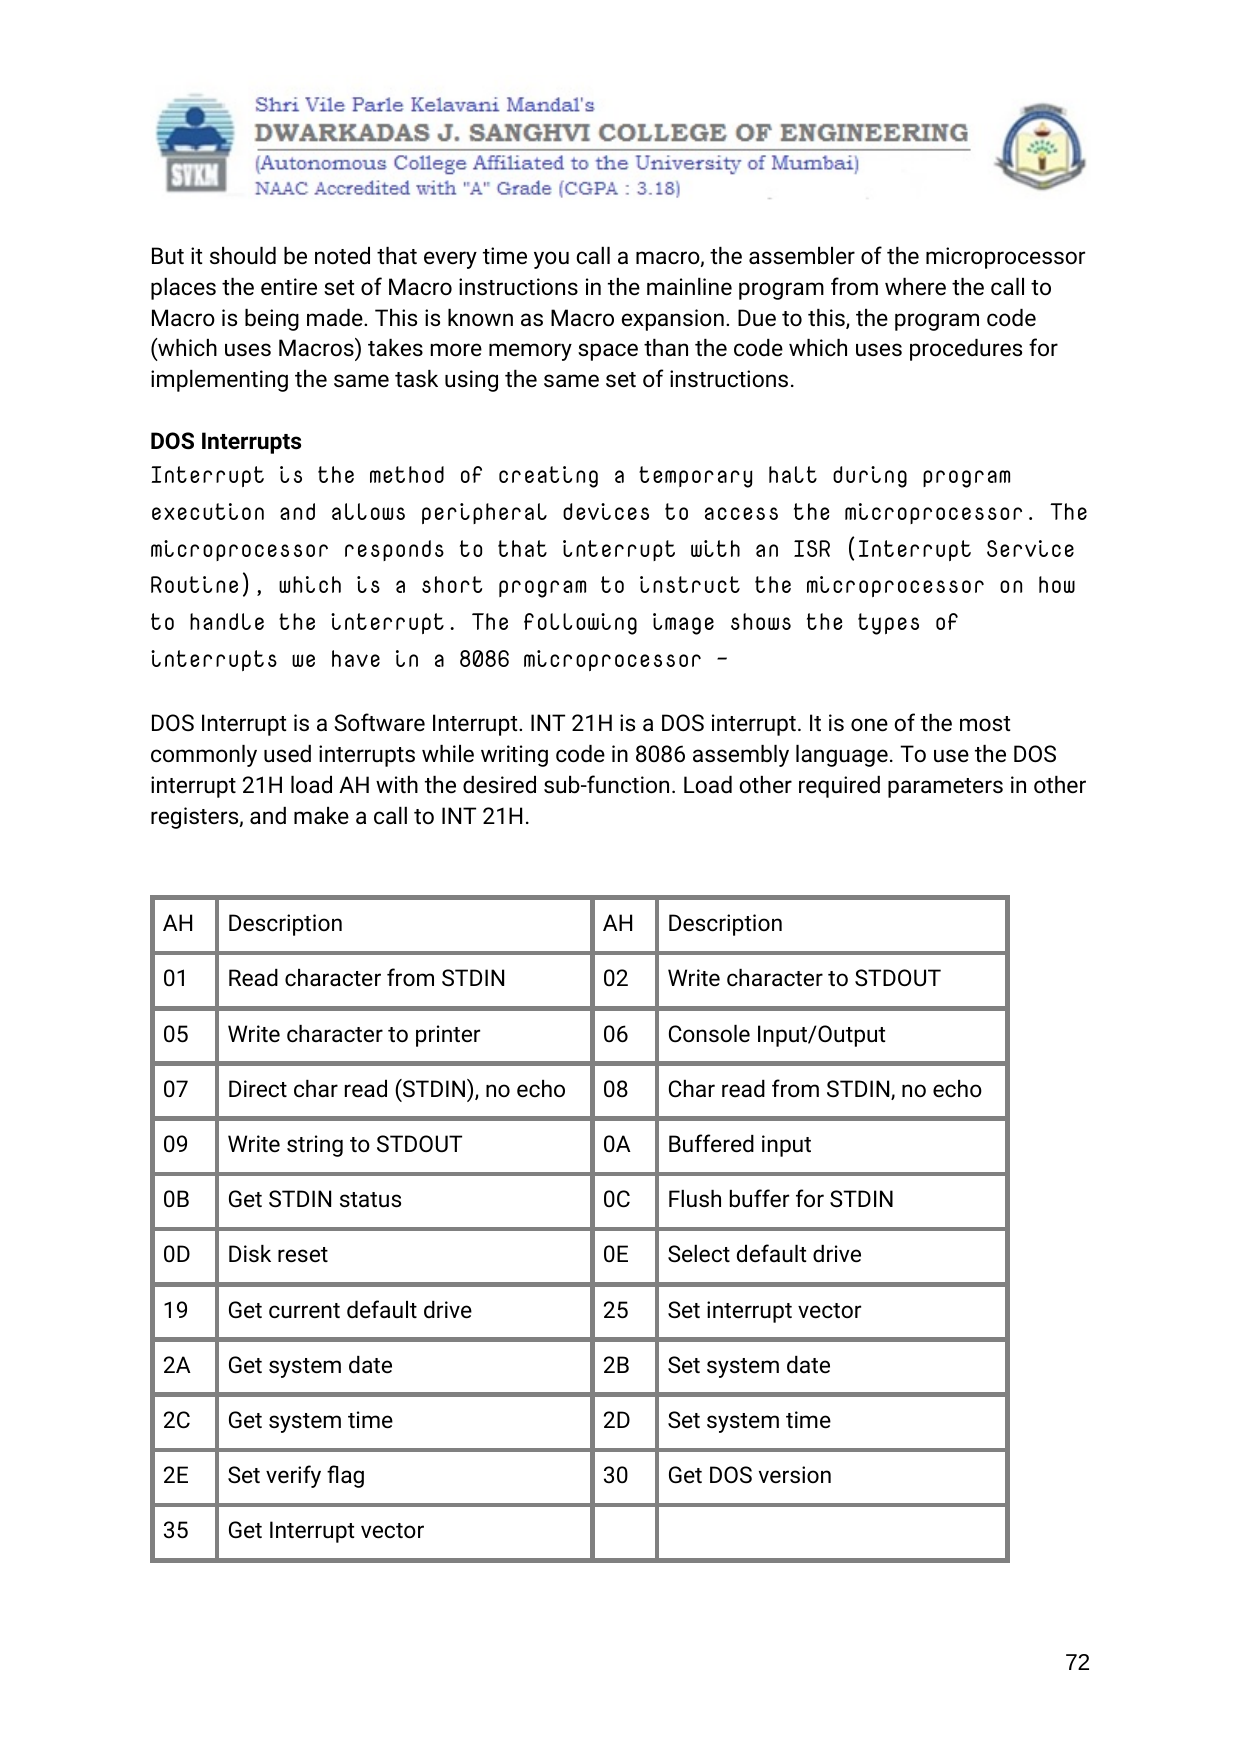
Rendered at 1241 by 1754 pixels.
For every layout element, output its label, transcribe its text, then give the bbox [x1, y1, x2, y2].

table_cell Char read from STDIN, no echo [659, 1066, 1005, 1116]
table_cell [659, 1507, 1005, 1558]
table_cell Set system date [659, 1342, 1005, 1392]
table_cell Write string to STDOUT [219, 1121, 590, 1171]
table_cell Write character to STDOUT [659, 955, 1005, 1006]
table_cell 0C [595, 1176, 655, 1227]
table_cell 06 [595, 1011, 655, 1061]
table_header Description [219, 900, 590, 951]
text DOS Interrupt is a Software Interrupt. INT 21H is a DOS interrupt. It is one of the most commonly used interrupts while writing code in 8086 assembly language. To use the DOS interrupt 21H load AH with the desired sub-function. Load other required parameters in other registers, and make a call to INT 21H. [150, 710, 1090, 830]
table_cell Get DOS version [659, 1452, 1005, 1503]
table_cell Disk reset [219, 1231, 590, 1282]
table_cell Flush buffer for STDIN [659, 1176, 1005, 1227]
table_cell 01 [155, 955, 215, 1006]
table_cell Get current default drive [219, 1287, 590, 1337]
table_cell 0A [595, 1121, 655, 1171]
table_cell 0D [155, 1231, 215, 1282]
table_cell [595, 1507, 655, 1558]
table_cell Get system time [219, 1397, 590, 1447]
table_cell 02 [595, 955, 655, 1006]
table_cell Buffered input [659, 1121, 1005, 1171]
table_cell 2E [155, 1452, 215, 1503]
table_cell 0B [155, 1176, 215, 1227]
text DOS Interrupts [150, 428, 1090, 455]
table_cell 2A [155, 1342, 215, 1392]
table_cell Console Input/Output [659, 1011, 1005, 1061]
table_cell 08 [595, 1066, 655, 1116]
table_cell 30 [595, 1452, 655, 1503]
table_cell Select default drive [659, 1231, 1005, 1282]
text But it should be noted that every time you call a macro, the assembler of the microprocessor places the entire set of Macro instructions in the mainline program from where the call to Macro is being made. This is known as Macro expansion. Due to this, the program code (which uses Macros) takes more memory space than the code which uses procedures for implementing the same task using the same set of instructions. [150, 243, 1090, 393]
table_cell Set interrupt vector [659, 1287, 1005, 1337]
table_cell 07 [155, 1066, 215, 1116]
table_cell Get STDIN status [219, 1176, 590, 1227]
table_cell 2B [595, 1342, 655, 1392]
table_cell Write character to printer [219, 1011, 590, 1061]
picture [150, 75, 1091, 209]
table_cell 2D [595, 1397, 655, 1447]
table_header AH [155, 900, 215, 951]
table_cell 19 [155, 1287, 215, 1337]
table_cell 2C [155, 1397, 215, 1447]
table_cell Direct char read (STDIN), no echo [219, 1066, 590, 1116]
text Interrupt is the method of creating a temporary halt during program execution and allows peripheral devices to access the microprocessor. The microprocessor responds to that interrupt with an ISR (Interrupt Service Routine), which is a short program to instruct the microprocessor on how to handle the interrupt. The following image shows the types of interrupts we have in a 8086 microprocessor − [150, 459, 1090, 675]
table_cell 0E [595, 1231, 655, 1282]
table_cell Get Interrupt vector [219, 1507, 590, 1558]
table_cell Read character from STDIN [219, 955, 590, 1006]
table_header AH [595, 900, 655, 951]
table_cell 09 [155, 1121, 215, 1171]
table_cell Set system time [659, 1397, 1005, 1447]
table_cell 25 [595, 1287, 655, 1337]
table_header Description [659, 900, 1005, 951]
table_cell Get system date [219, 1342, 590, 1392]
table_cell 35 [155, 1507, 215, 1558]
table_cell Set verify flag [219, 1452, 590, 1503]
table_cell 05 [155, 1011, 215, 1061]
